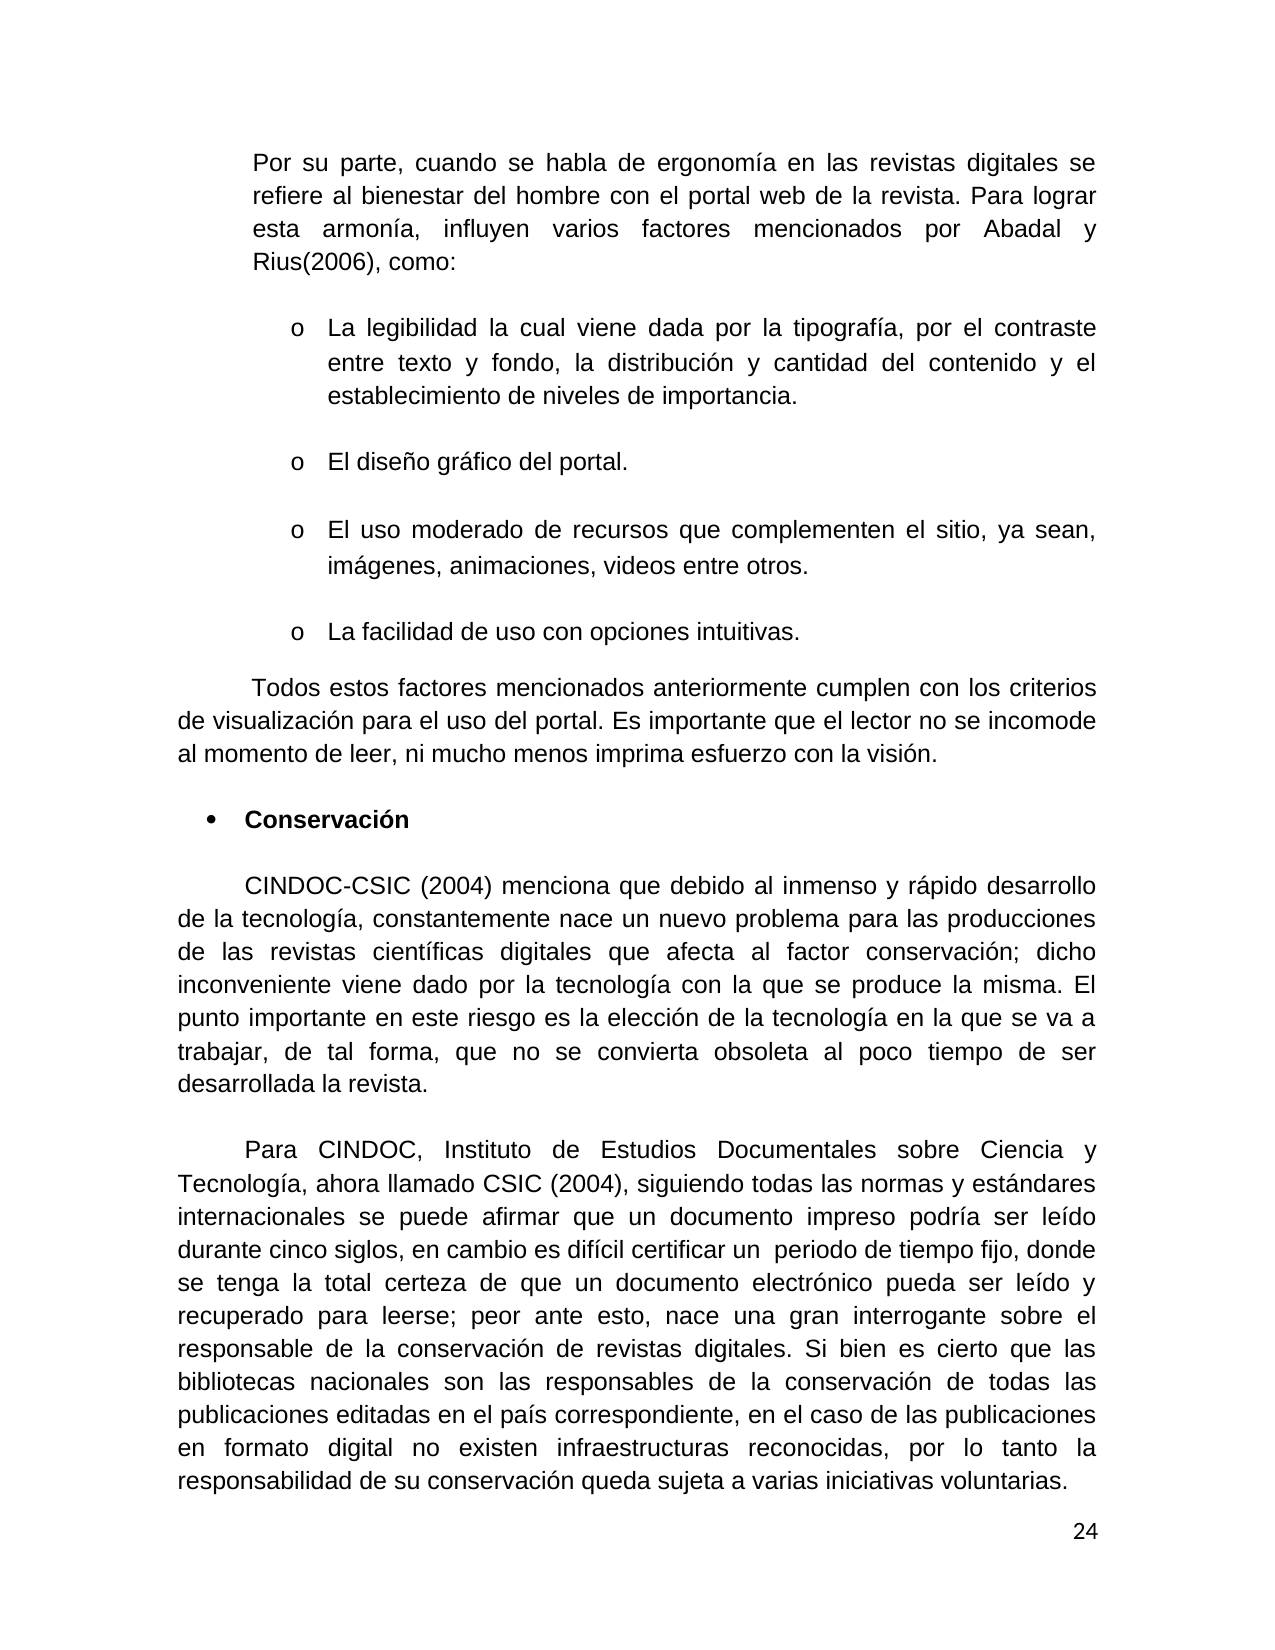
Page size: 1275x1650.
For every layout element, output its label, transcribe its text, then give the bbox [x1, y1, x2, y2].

list Por su parte, cuando se habla de ergonomía en las revistas digitales se refiere al bienestar del hombre con el portal web de la revista. Para lograr esta armonía, influyen varios factores mencionados por Abadal y Rius(2006), como: [252, 148, 1098, 275]
list La facilidad de uso con opciones intuitivas. [290, 617, 1098, 648]
list CINDOC-CSIC (2004) menciona que debido al inmenso y rápido desarrollo de la tecnología, constantemente nace un nuevo problema para las producciones de las revistas científicas digitales que afecta al factor conservación; dicho inconveniente viene dado por la tecnología con la que se produce la misma. El punto importante en este riesgo es la elección de la tecnología en la que se va a trabajar, de tal forma, que no se convierta obsoleta al poco tiempo de ser desarrollada la revista. [177, 871, 1098, 1098]
text Todos estos factores mencionados anteriormente cumplen con los criterios de visualización para el uso del portal. Es importante que el lector no se incomode al momento de leer, ni mucho menos imprima esfuerzo con la visión. [177, 673, 1098, 768]
list La legibilidad la cual viene dada por la tipografía, por el contraste entre texto y fondo, la distribución y cantidad del contenido y el establecimiento de niveles de importancia. [290, 313, 1098, 410]
list El uso moderado de recursos que complementen el sitio, ya sean, imágenes, animaciones, videos entre otros. [290, 516, 1098, 579]
list Para CINDOC, Instituto de Estudios Documentales sobre Ciencia y Tecnología, ahora llamado CSIC (2004), siguiendo todas las normas y estándares internacionales se puede afirmar que un documento impreso podría ser leído durante cinco siglos, en cambio es difícil certificar un periodo de tiempo fijo, donde se tenga la total certeza de que un documento electrónico pueda ser leído y recuperado para leerse; peor ante esto, nace una gran interrogante sobre el responsable de la conservación de revistas digitales. Si bien es cierto que las bibliotecas nacionales son las responsables de la conservación de todas las publicaciones editadas en el país correspondiente, en el caso de las publicaciones en formato digital no existen infraestructuras reconocidas, por lo tanto la responsabilidad de su conservación queda sujeta a varias iniciativas voluntarias. [177, 1136, 1098, 1494]
list El diseño gráfico del portal. [290, 447, 1098, 478]
list Conservación [207, 805, 1098, 834]
